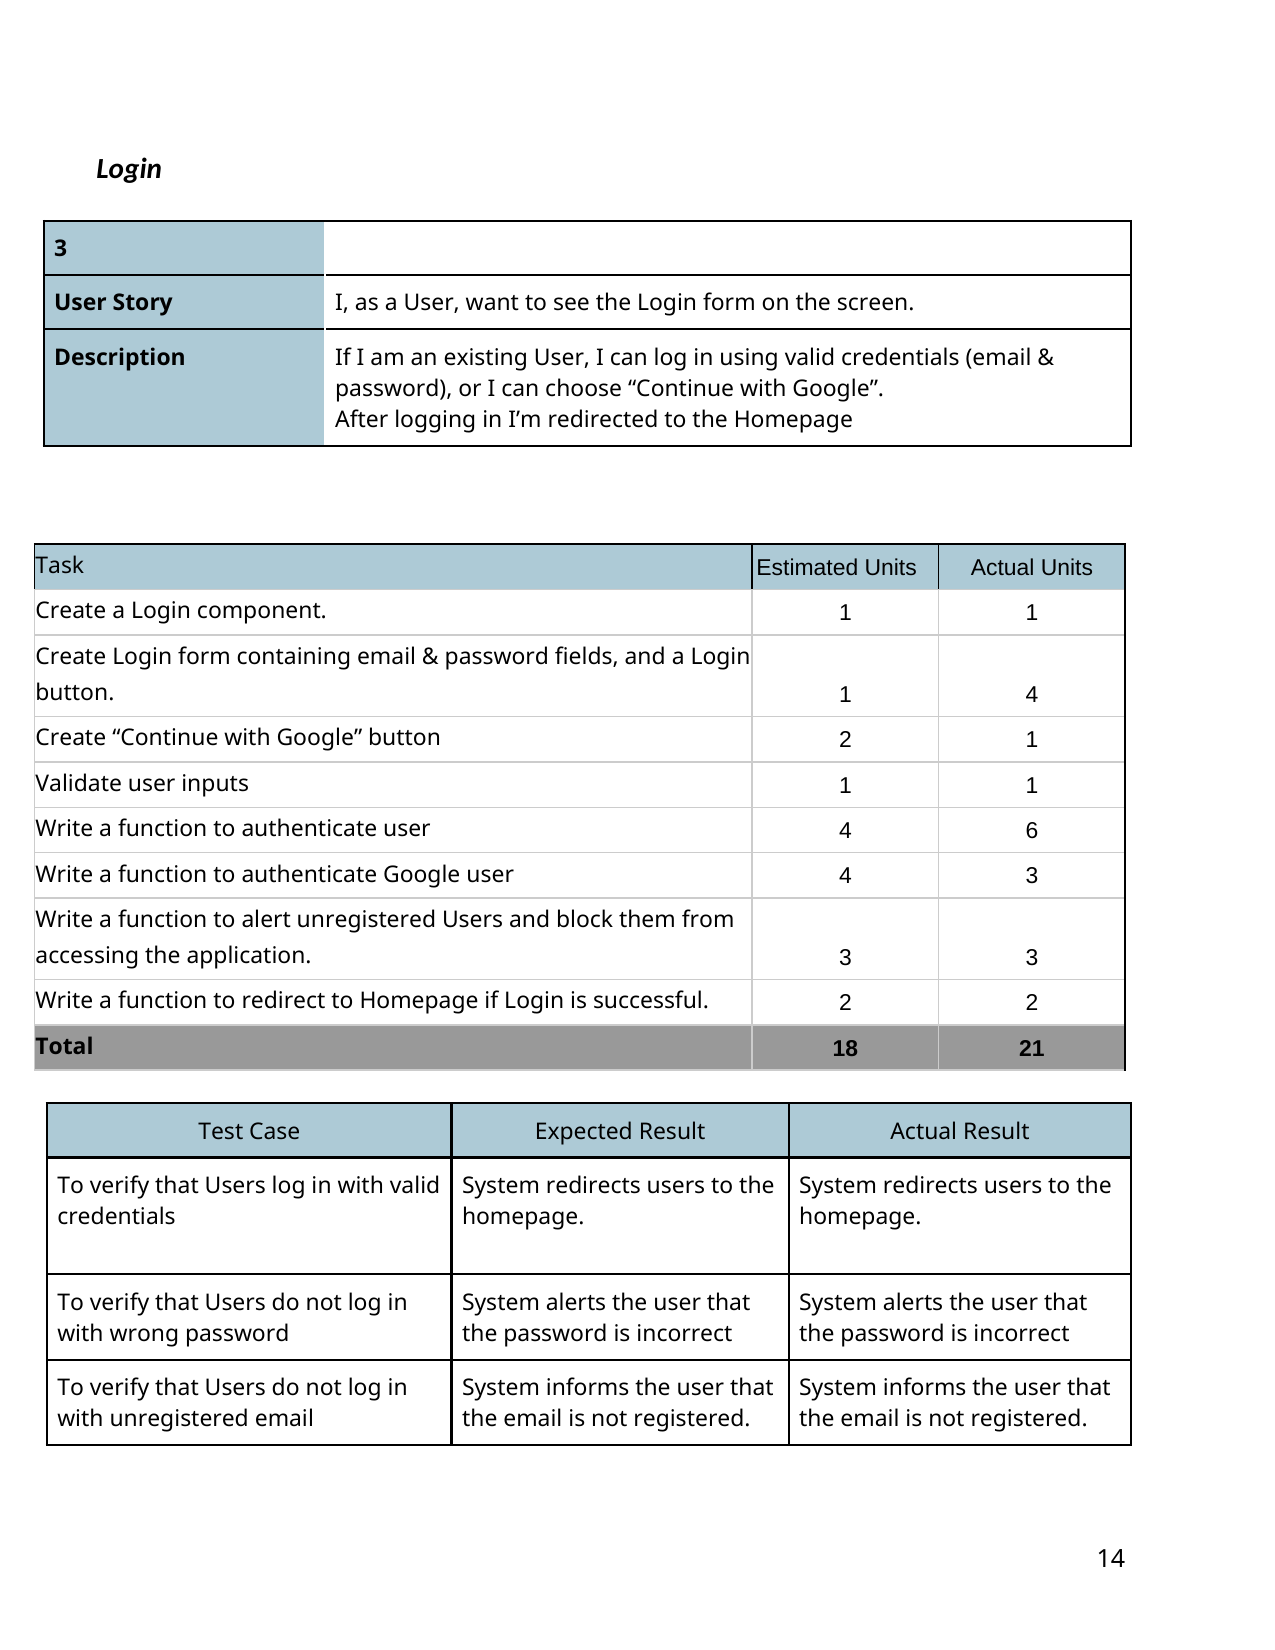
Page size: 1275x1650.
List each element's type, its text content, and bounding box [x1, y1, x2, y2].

table_cell 1 [939, 717, 1124, 761]
table_cell 1 [939, 590, 1124, 634]
table_header [326, 222, 1130, 274]
table_header 3 [45, 222, 324, 274]
table_cell 4 [753, 853, 938, 897]
table_cell Validate user inputs [35, 763, 751, 806]
table_cell System informs the user that the email is not registered. [453, 1361, 788, 1444]
table_cell Write a function to authenticate Google user [35, 853, 751, 897]
table_cell 1 [939, 763, 1124, 806]
table_cell Create a Login component. [35, 590, 751, 634]
table_cell To verify that Users log in with valid credentials [48, 1159, 450, 1273]
table_header Estimated Units [753, 545, 938, 589]
table_cell 2 [939, 980, 1124, 1024]
table_cell 1 [753, 636, 938, 716]
table_cell 3 [939, 853, 1124, 897]
table_cell System redirects users to the homepage. [453, 1159, 788, 1273]
table_cell 3 [753, 899, 938, 978]
table_cell 1 [753, 590, 938, 634]
table_cell Create “Continue with Google” button [35, 717, 751, 761]
table_cell If I am an existing User, I can log in using valid credentials (email & password), or I can choose “Continue with Google”. After logging in I’m redirected to the Homepage [326, 330, 1130, 445]
table_cell User Story [45, 276, 324, 328]
table_header Actual Result [790, 1104, 1130, 1156]
table_cell To verify that Users do not log in with wrong password [48, 1275, 450, 1358]
table_cell Write a function to authenticate user [35, 808, 751, 852]
table_cell Write a function to redirect to Homepage if Login is successful. [35, 980, 751, 1024]
table_cell 18 [753, 1026, 938, 1069]
table_cell 4 [753, 808, 938, 852]
table_cell System redirects users to the homepage. [790, 1159, 1130, 1273]
table_cell 1 [753, 763, 938, 806]
table_header Actual Units [939, 545, 1124, 589]
table_cell 3 [939, 899, 1124, 978]
table_cell 2 [753, 717, 938, 761]
table_cell Create Login form containing email & password fields, and a Login button. [35, 636, 751, 716]
table_cell System alerts the user that the password is incorrect [453, 1275, 788, 1358]
table_cell 4 [939, 636, 1124, 716]
table_cell System informs the user that the email is not registered. [790, 1361, 1130, 1444]
table_cell Total [35, 1026, 751, 1069]
subtitle Login [96, 150, 1125, 186]
table_cell I, as a User, want to see the Login form on the screen. [326, 276, 1130, 328]
table_cell Write a function to alert unregistered Users and block them from accessing the application. [35, 899, 751, 978]
table_cell 21 [939, 1026, 1124, 1069]
table_cell System alerts the user that the password is incorrect [790, 1275, 1130, 1358]
table_cell 6 [939, 808, 1124, 852]
table_header Test Case [48, 1104, 450, 1156]
table_header Expected Result [453, 1104, 788, 1156]
table_cell To verify that Users do not log in with unregistered email [48, 1361, 450, 1444]
table_header Task [35, 545, 751, 589]
table_cell 2 [753, 980, 938, 1024]
table_cell Description [45, 330, 324, 445]
